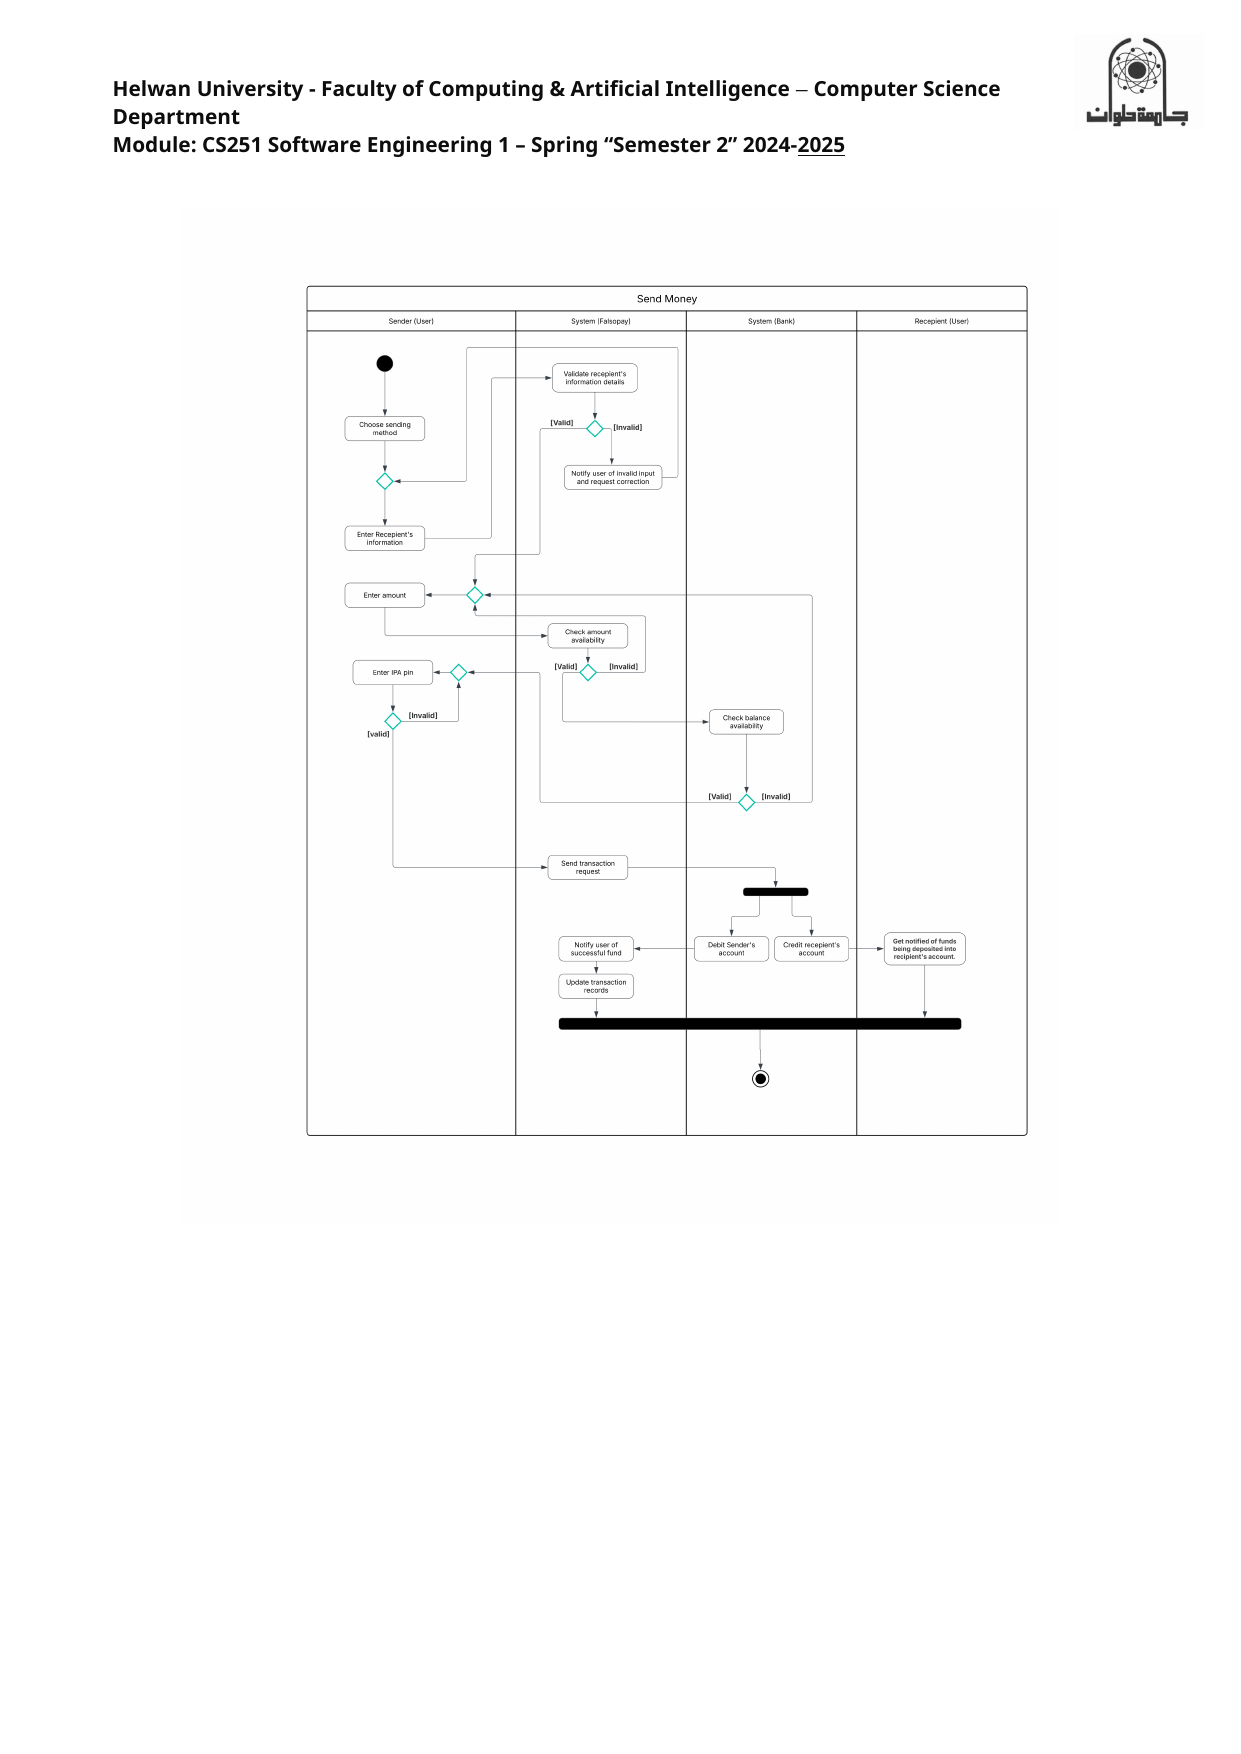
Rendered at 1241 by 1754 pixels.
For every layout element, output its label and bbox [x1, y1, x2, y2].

picture [181, 209, 1060, 1225]
